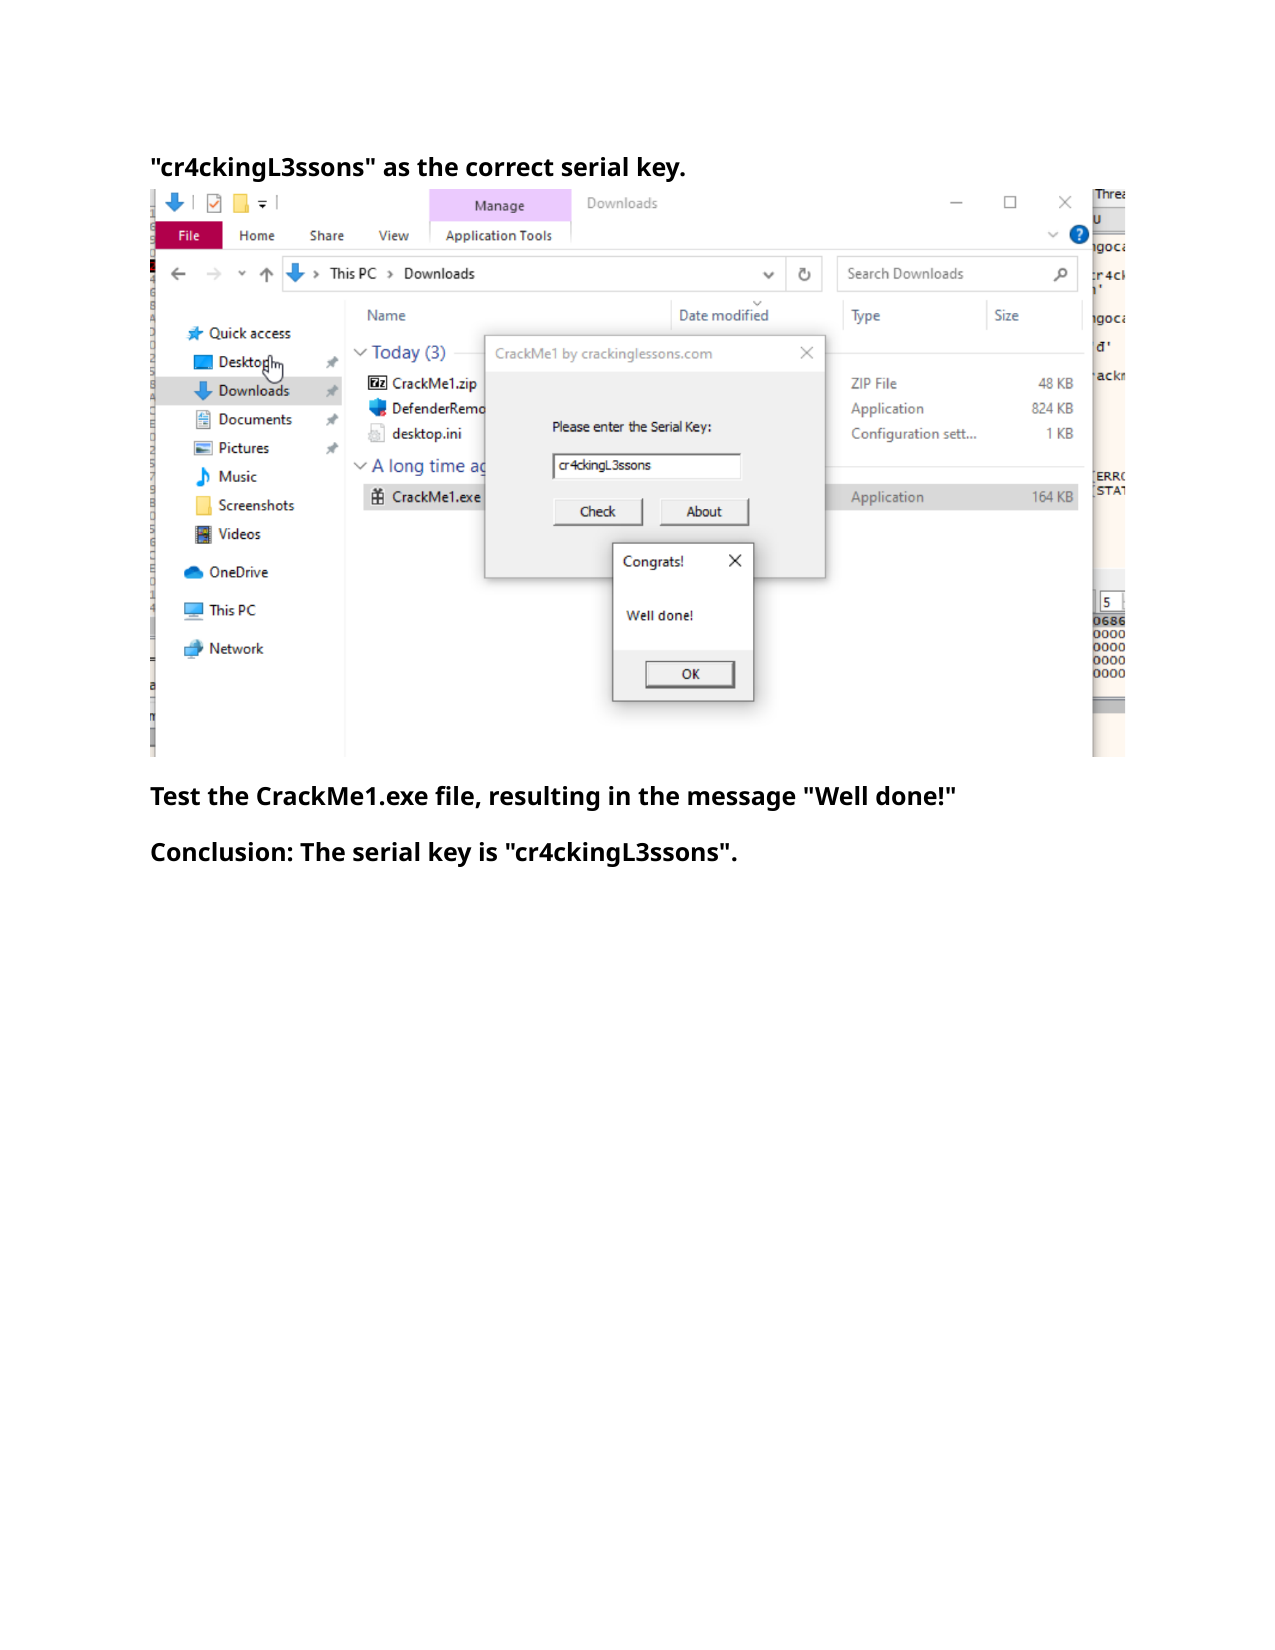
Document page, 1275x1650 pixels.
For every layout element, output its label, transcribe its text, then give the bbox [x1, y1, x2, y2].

text Conclusion: The serial key is "cr4ckingL3ssons". [150, 834, 1125, 868]
picture [150, 189, 1125, 757]
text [150, 150, 1125, 189]
text Test the CrackMe1.exe file, resulting in the message "Well done!" [150, 779, 1125, 813]
